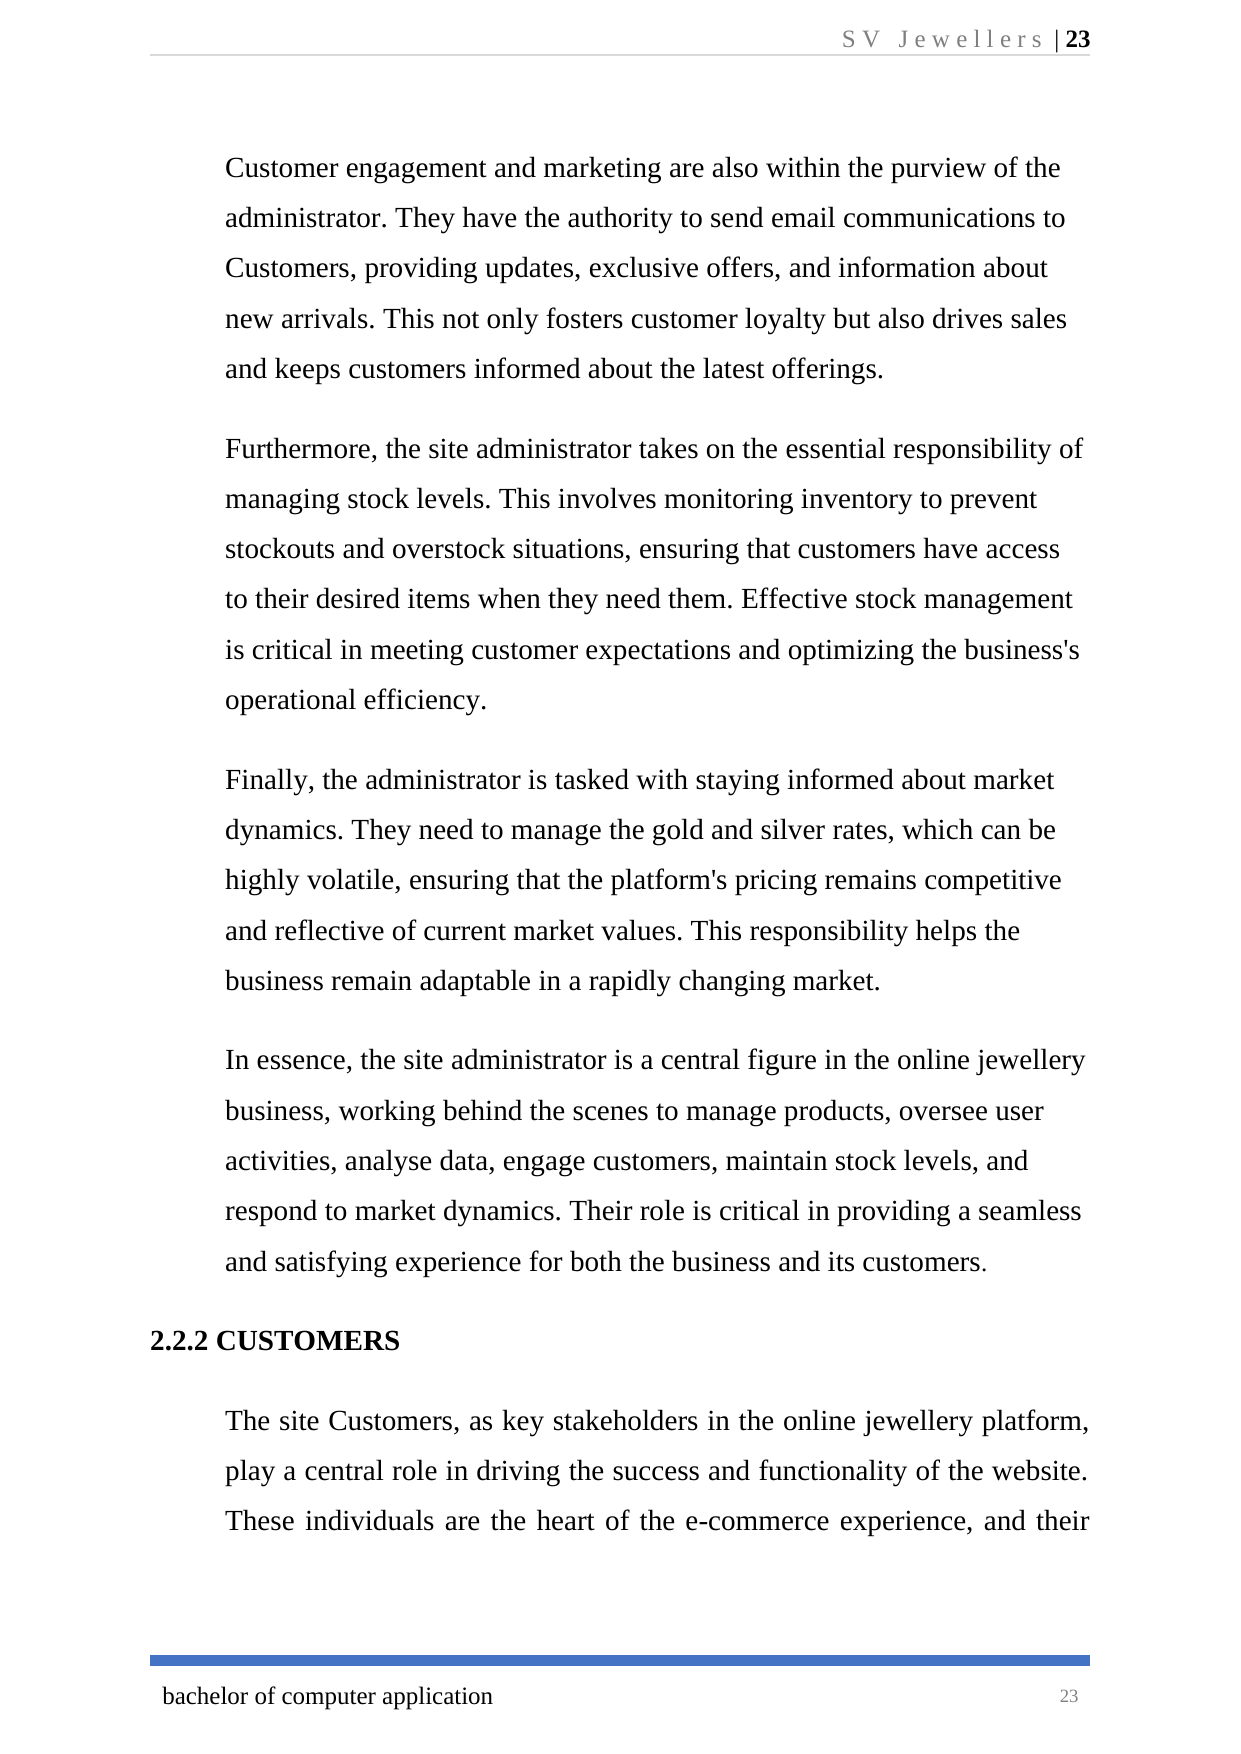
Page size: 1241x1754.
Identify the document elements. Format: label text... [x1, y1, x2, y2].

text Furthermore, the site administrator takes on the essential responsibility of managing stock levels. This involves monitoring inventory to prevent stockouts and overstock situations, ensuring that customers have access to their desired items when they need them. Effective stock management is critical in meeting customer expectations and optimizing the business's operational efficiency. [225, 431, 1090, 716]
text In essence, the site administrator is a central figure in the online jewellery business, working behind the scenes to manage products, oversee user activities, analyse data, engage customers, maintain stock levels, and respond to market dynamics. Their role is critical in providing a seamless and satisfying experience for both the business and its customers. [225, 1042, 1090, 1277]
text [225, 1403, 1090, 1537]
text 2.2.2 CUSTOMERS [150, 1323, 1090, 1357]
text Finally, the administrator is tasked with staying informed about market dynamics. They need to manage the gold and silver rates, which can be highly volatile, ensuring that the platform's pricing remains competitive and reflective of current market values. This responsibility helps the business remain adaptable in a rapidly changing market. [225, 762, 1090, 997]
text Customer engagement and marketing are also within the purview of the administrator. They have the authority to send email communications to Customers, providing updates, exclusive offers, and information about new arrivals. This not only fosters customer loyalty but also drives sales and keeps customers informed about the latest offerings. [225, 150, 1090, 385]
